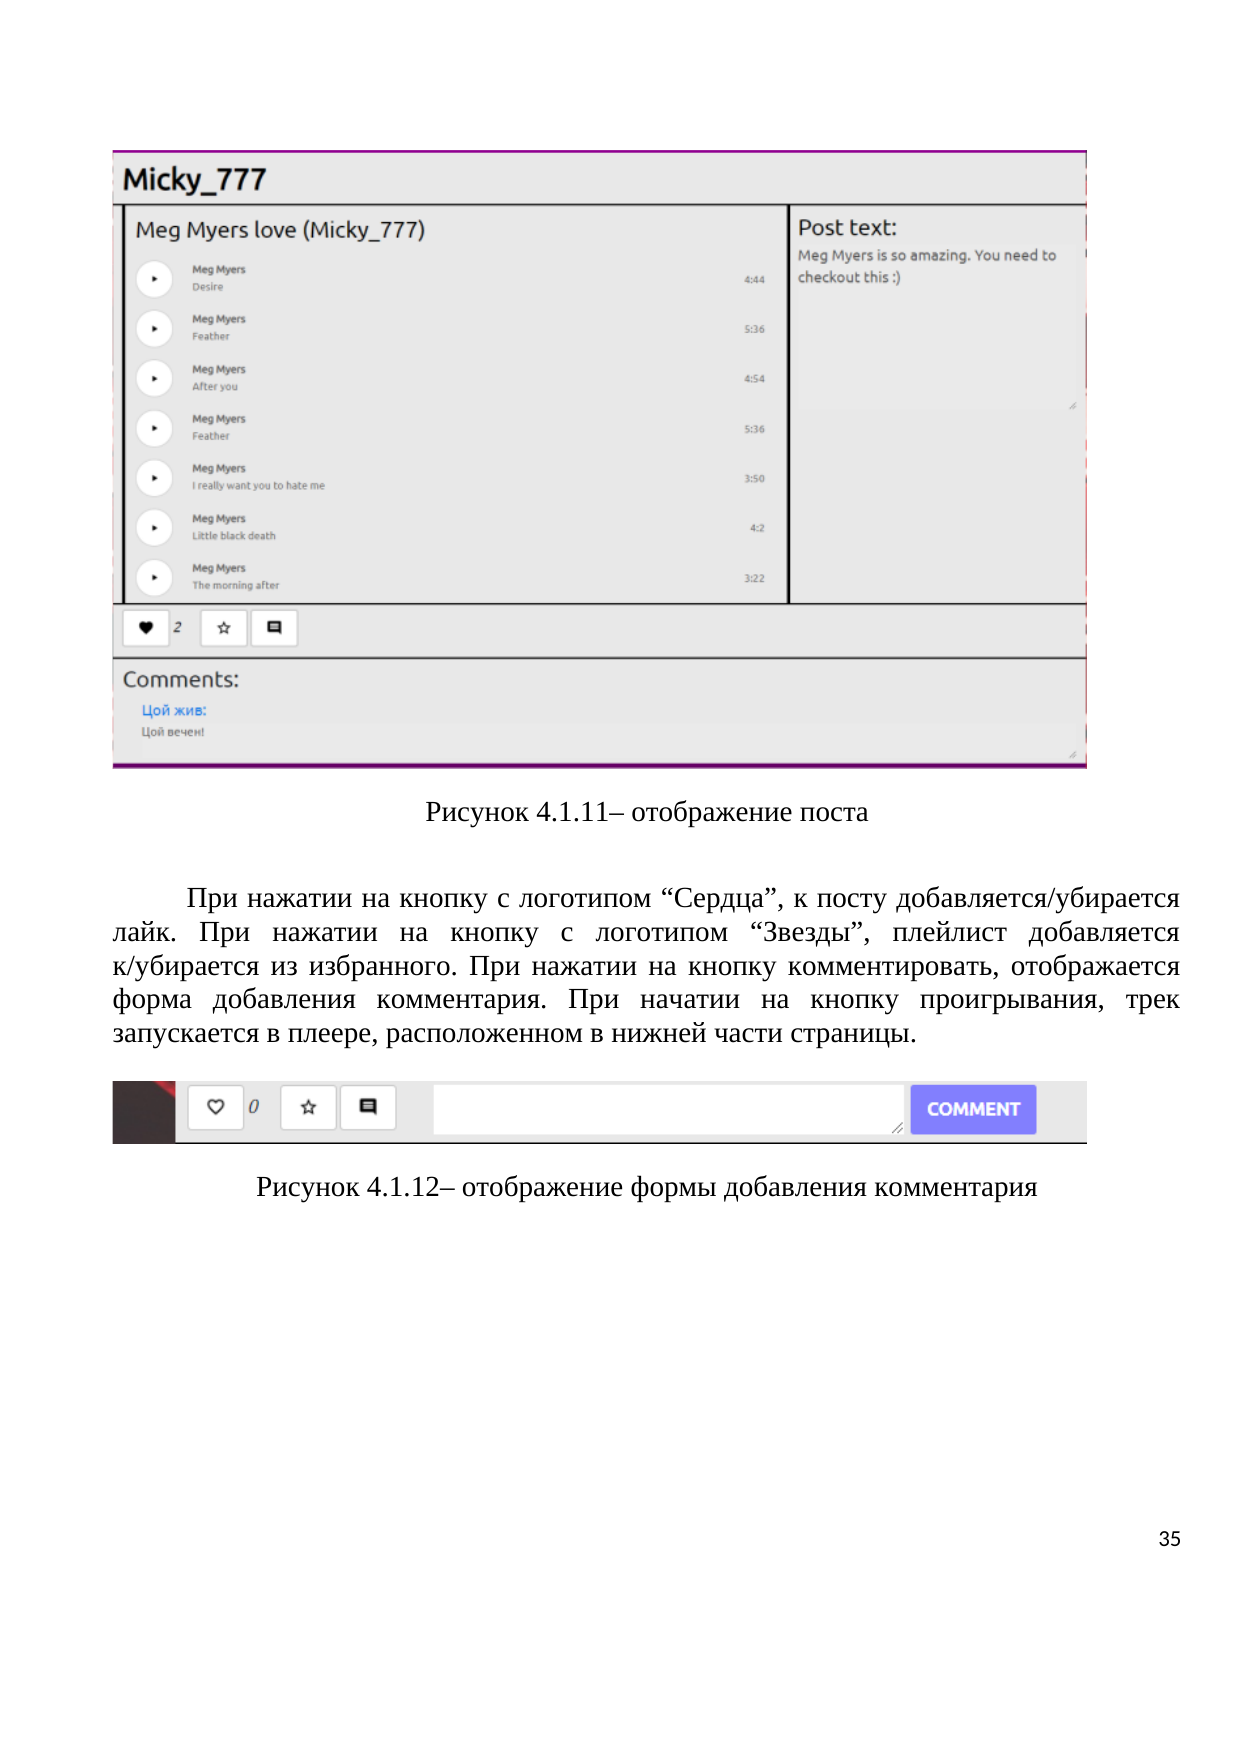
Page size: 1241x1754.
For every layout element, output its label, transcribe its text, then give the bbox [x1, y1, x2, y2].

picture [112, 1081, 1087, 1144]
picture [112, 150, 1087, 769]
text При нажатии на кнопку с логотипом “Сердца”, к посту добавляется/убирается лайк. При нажатии на кнопку с логотипом “Звезды”, плейлист добавляется к/убирается из избранного. При нажатии на кнопку комментировать, отображается форма добавления комментария. При начатии на кнопку проигрывания, трек запускается в плеере, расположенном в нижней части страницы. [112, 881, 1181, 1048]
